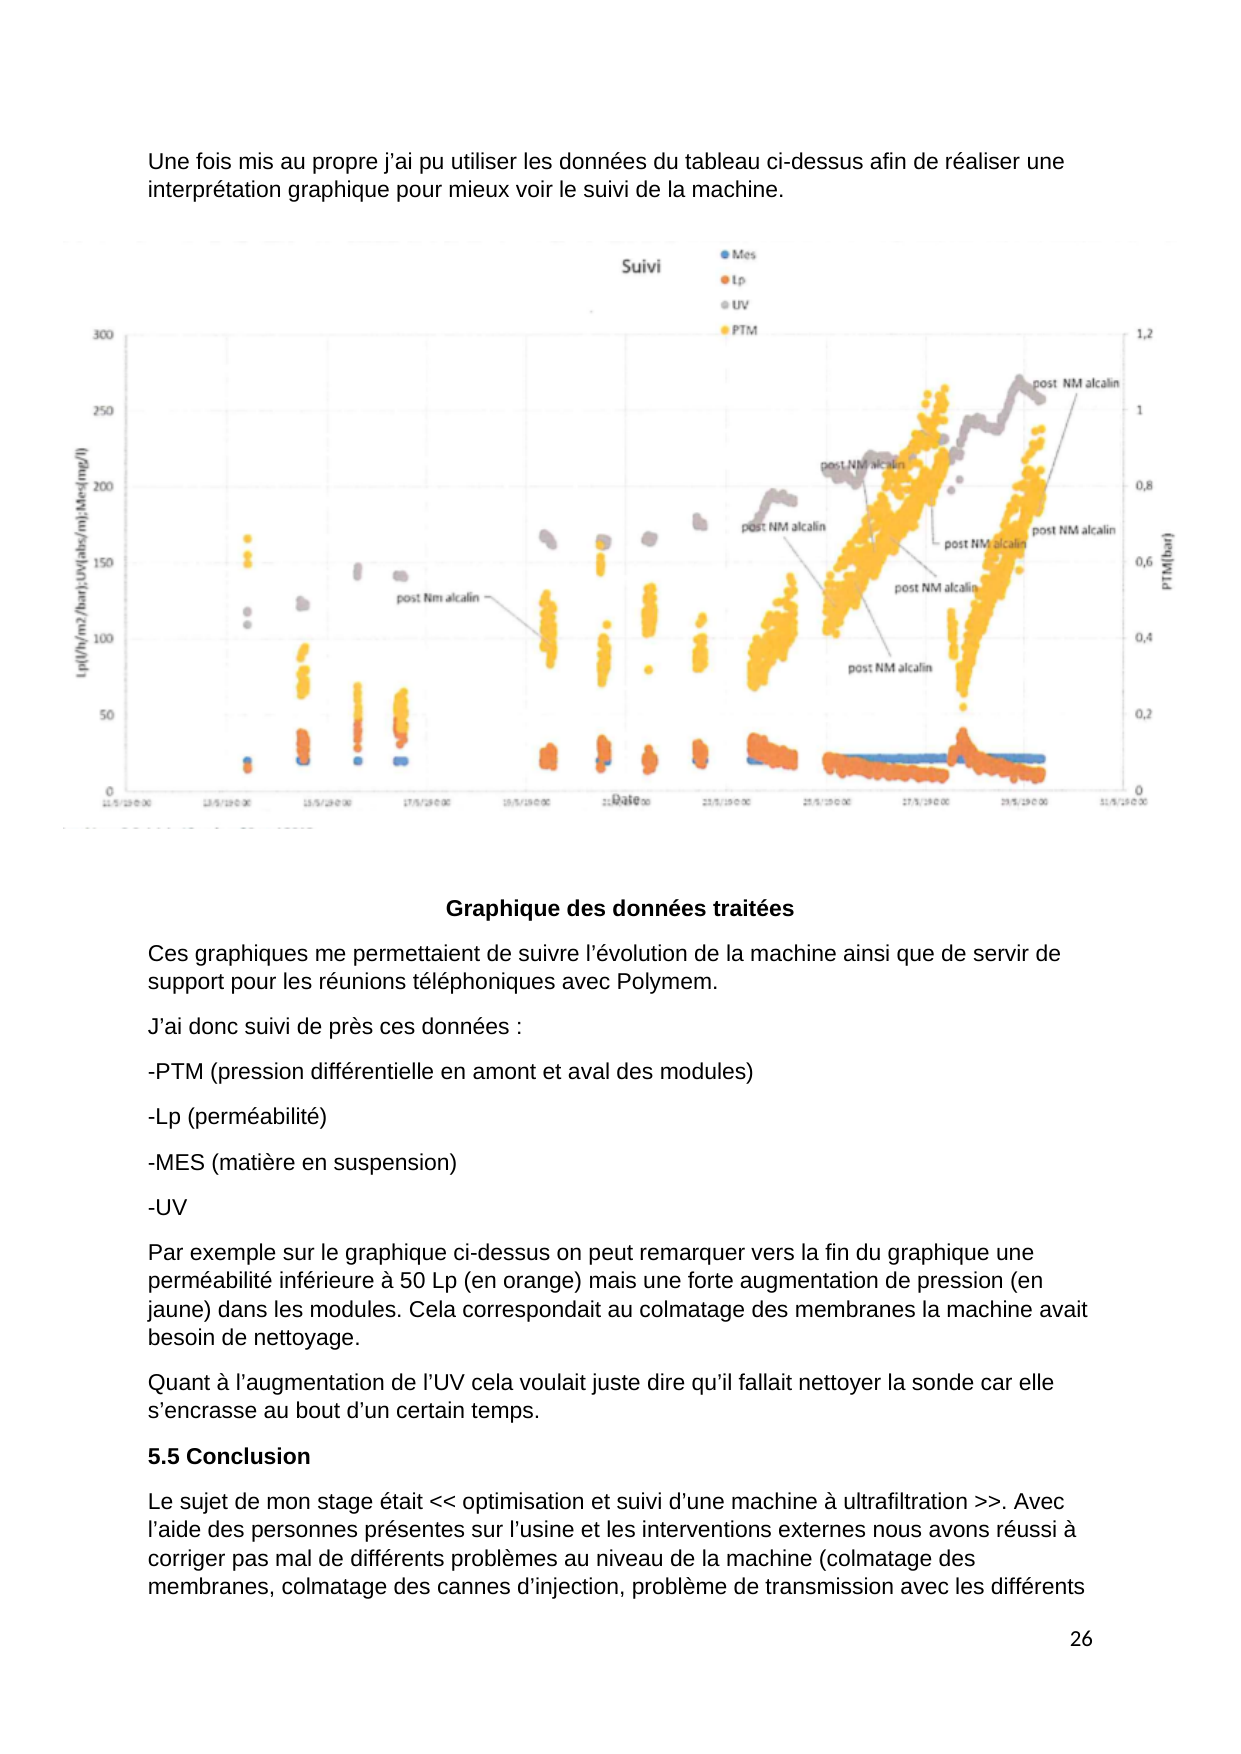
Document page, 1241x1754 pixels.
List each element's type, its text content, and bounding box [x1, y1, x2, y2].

text -PTM (pression différentielle en amont et aval des modules) [148, 1058, 1093, 1084]
text -Lp (perméabilité) [148, 1103, 1093, 1130]
text Une fois mis au propre j’ai pu utiliser les données du tableau ci-dessus afin de réaliser une interprétation graphique pour mieux voir le suivi de la machine. [148, 148, 1093, 202]
picture [63, 241, 1178, 829]
text J’ai donc suivi de près ces données : [148, 1013, 1093, 1039]
text Quant à l’augmentation de l’UV cela voulait juste dire qu’il fallait nettoyer la sonde car elle s’encrasse au bout d’un certain temps. [148, 1369, 1093, 1424]
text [148, 1488, 1093, 1599]
text Par exemple sur le graphique ci-dessus on peut remarquer vers la fin du graphique une perméabilité inférieure à 50 Lp (en orange) mais une forte augmentation de pression (en jaune) dans les modules. Cela correspondait au colmatage des membranes la machine avait besoin de nettoyage. [148, 1239, 1093, 1350]
text Ces graphiques me permettaient de suivre l’évolution de la machine ainsi que de servir de support pour les réunions téléphoniques avec Polymem. [148, 939, 1093, 994]
text 5.5 Conclusion [148, 1443, 1093, 1469]
text Graphique des données traitées [148, 894, 1093, 921]
text -UV [148, 1193, 1093, 1220]
text -MES (matière en suspension) [148, 1148, 1093, 1175]
